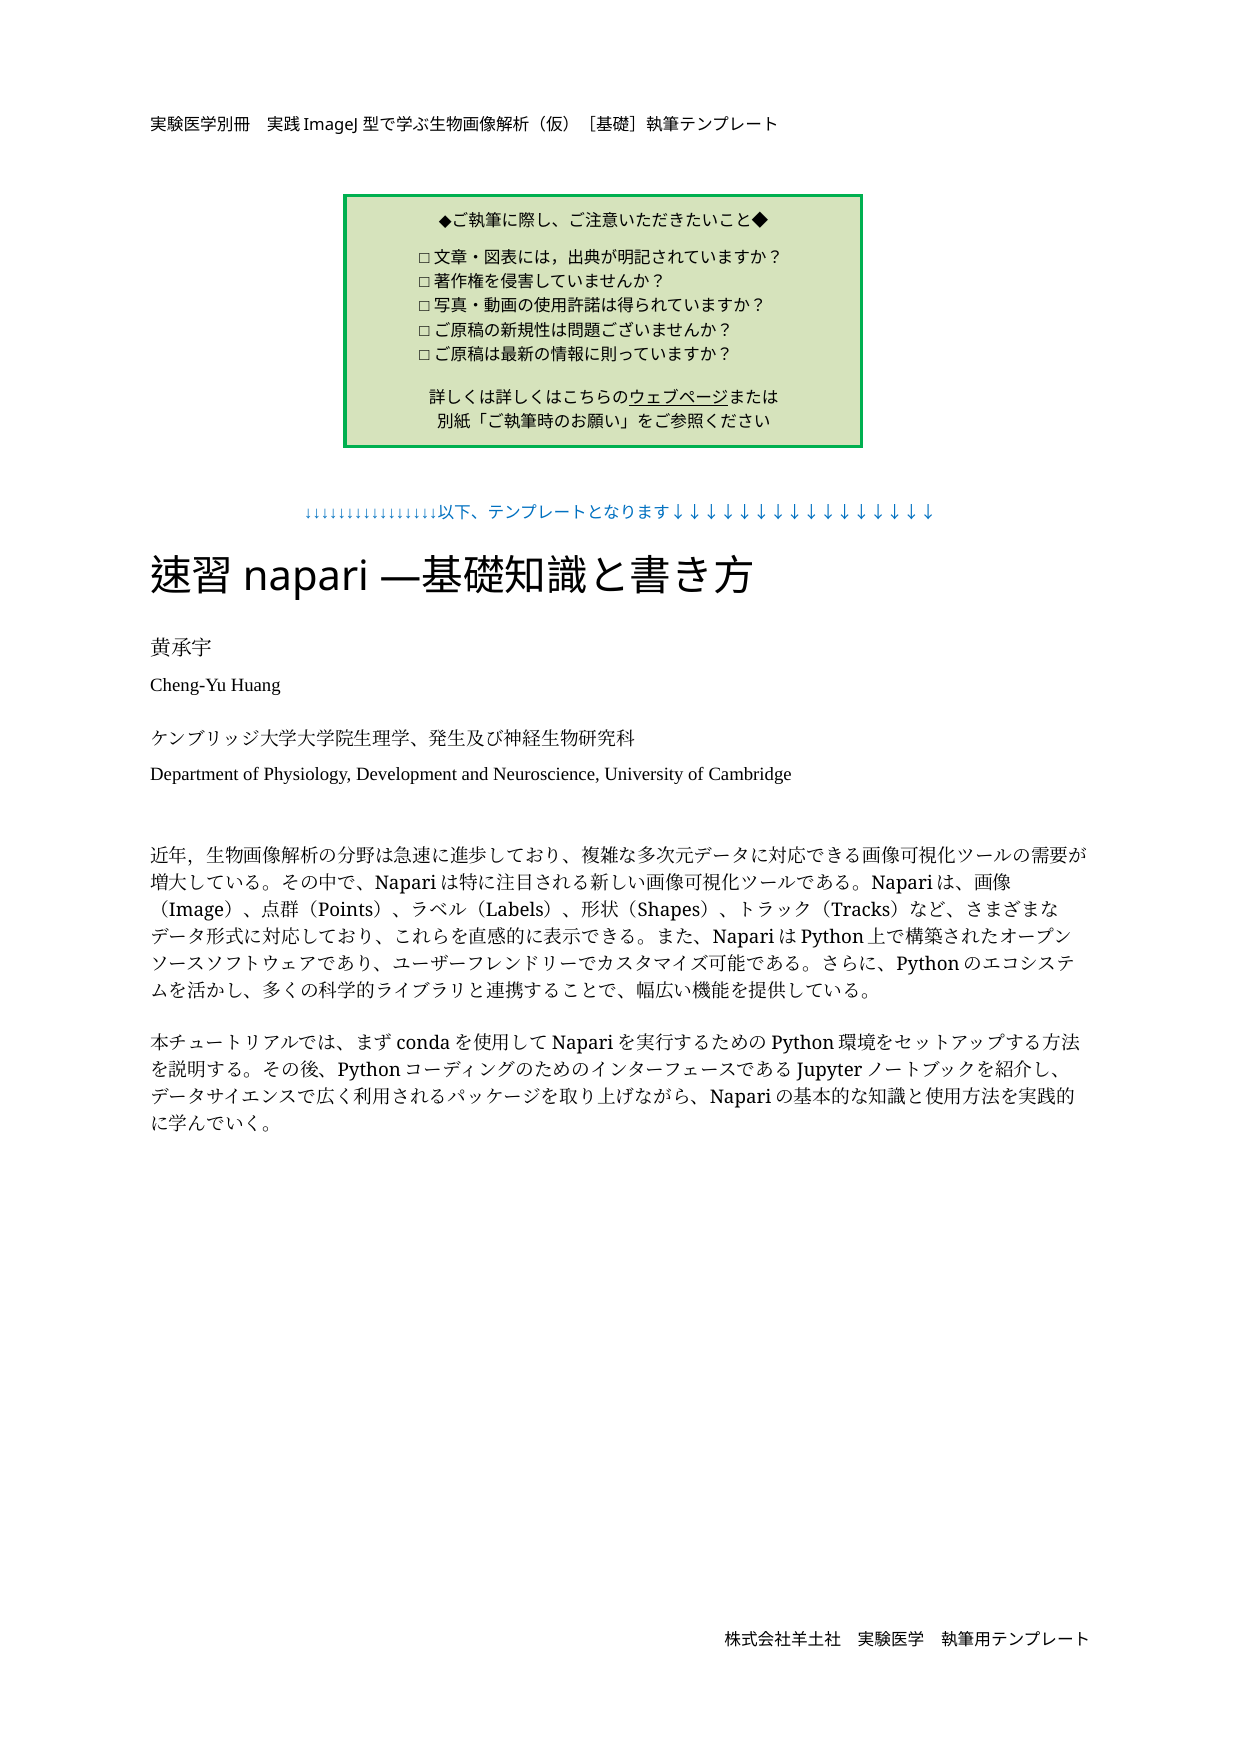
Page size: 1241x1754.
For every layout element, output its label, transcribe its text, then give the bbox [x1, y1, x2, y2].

table_header ◆ご執筆に際し、ご注意いただきたいこと◆ □ 文章・図表には，出典が明記されていますか？ □ 著作権を侵害していませんか？ □ 写真・動画の使用許諾は得られていますか？ □ ご原稿の新規性は問題ございませんか？ □ ご原稿は最新の情報に則っていますか？ 詳しくは詳しくはこちらのウェブページまたは 別紙「ご執筆時のお願い」をご参照ください [347, 197, 860, 445]
text ↓↓↓↓↓↓↓↓↓↓↓↓↓↓↓↓以下、テンプレートとなります↓↓↓↓↓↓↓↓↓↓↓↓↓↓↓↓ [150, 499, 1090, 523]
text 黄承宇 [150, 631, 1090, 661]
text 近年，生物画像解析の分野は急速に進歩しており、複雑な多次元データに対応できる画像可視化ツールの需要が増大している。その中で、Napariは特に注目される新しい画像可視化ツールである。Napariは、画像（Image）、点群（Points）、ラベル（Labels）、形状（Shapes）、トラック（Tracks）など、さまざまなデータ形式に対応しており、これらを直感的に表示できる。また、NapariはPython上で構築されたオープンソースソフトウェアであり、ユーザーフレンドリーでカスタマイズ可能である。さらに、Pythonのエコシステムを活かし、多くの科学的ライブラリと連携することで、幅広い機能を提供している。 [150, 841, 1090, 1002]
text 速習 napari ―基礎知識と書き方 [150, 542, 1090, 603]
text ケンブリッジ大学大学院生理学、発生及び神経生物研究科 [150, 724, 1090, 751]
text Cheng-Yu Huang [150, 674, 1090, 695]
text Department of Physiology, Development and Neuroscience, University of Cambridge [150, 763, 1090, 785]
text 本チュートリアルでは、まずcondaを使用してNapariを実行するためのPython環境をセットアップする方法を説明する。その後、PythonコーディングのためのインターフェースであるJupyterノートブックを紹介し、データサイエンスで広く利用されるパッケージを取り上げながら、Napariの基本的な知識と使用方法を実践的に学んでいく。 [150, 1028, 1090, 1136]
